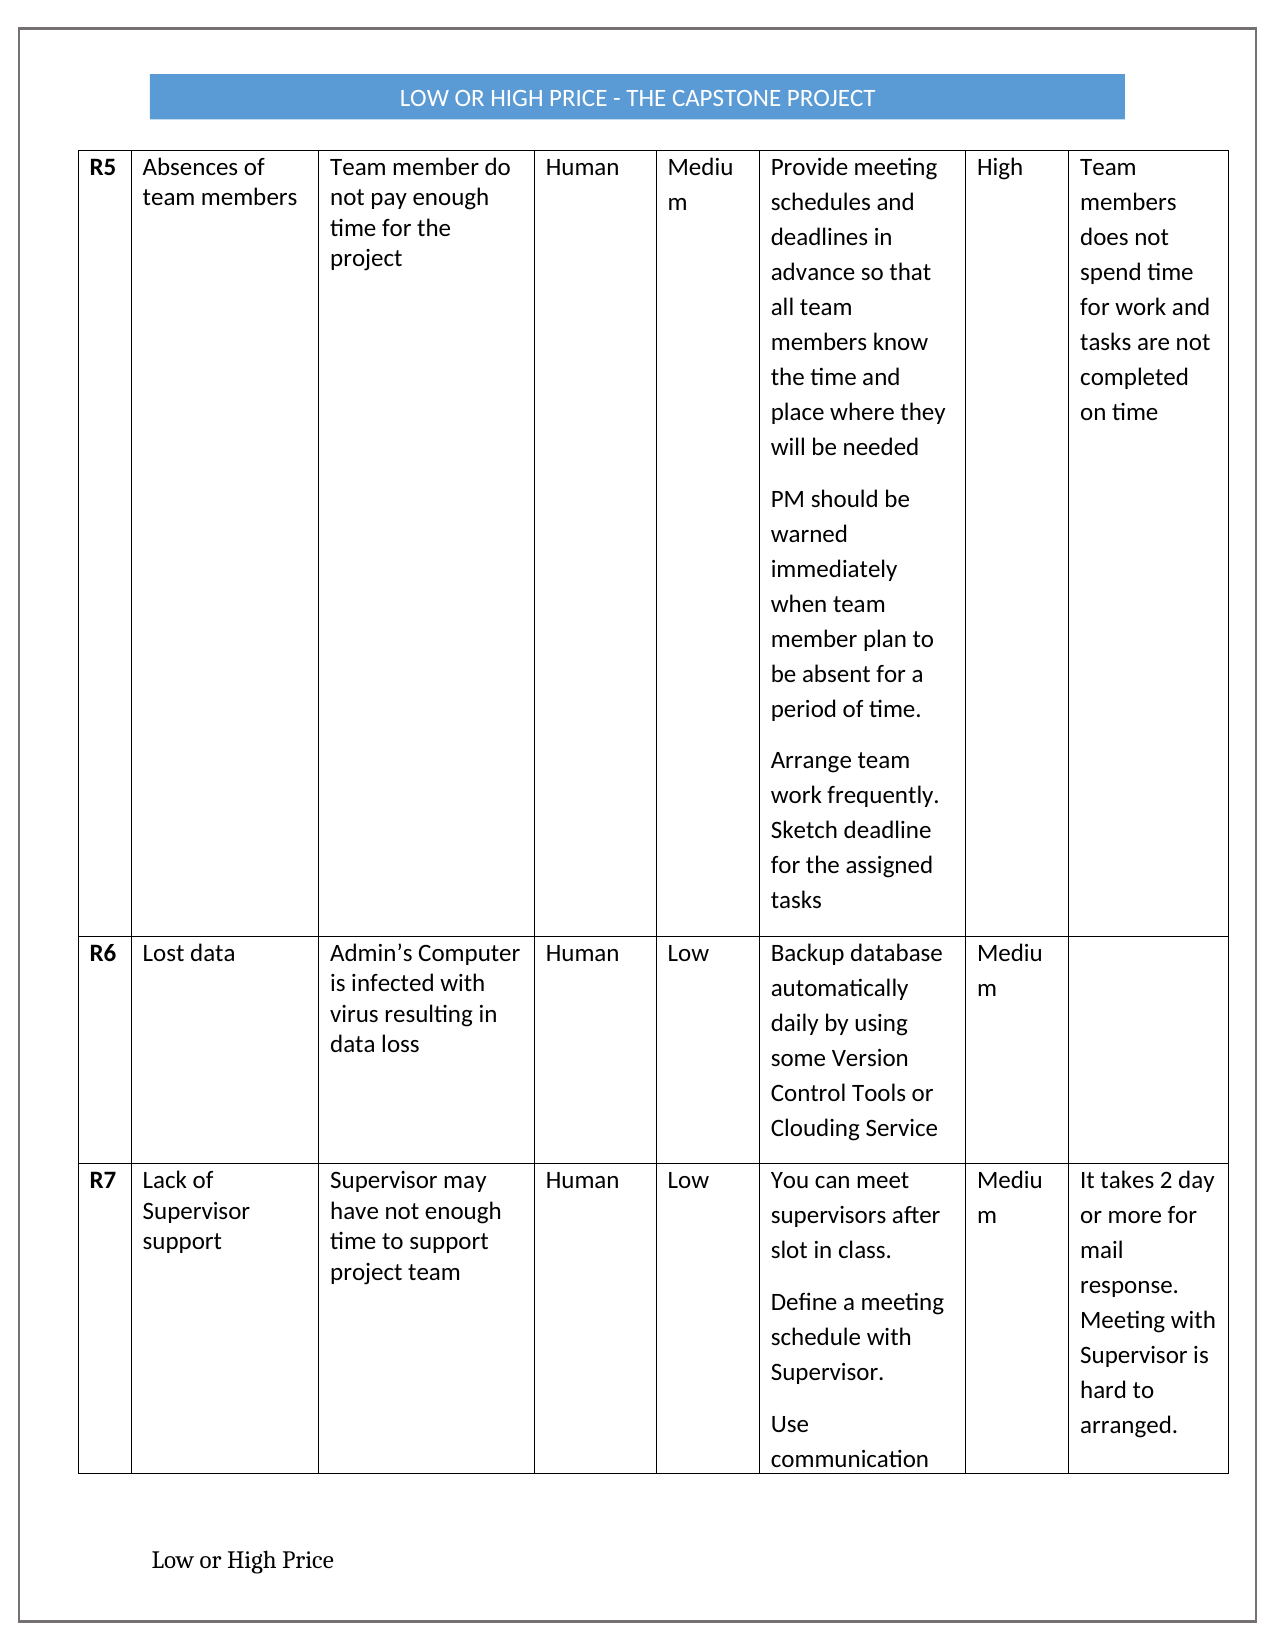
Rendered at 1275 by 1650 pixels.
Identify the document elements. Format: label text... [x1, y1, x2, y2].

table_cell Lost data [132, 937, 318, 1163]
table_cell Admin’s Computer is infected with virus resulting in data loss [319, 937, 534, 1163]
table_cell R7 [79, 1164, 131, 1473]
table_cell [760, 1164, 965, 1473]
table_cell Absences of team members [132, 151, 318, 936]
table_cell Medium [657, 151, 759, 936]
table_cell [1069, 1164, 1228, 1473]
table_cell Human [535, 151, 656, 936]
table_cell Low [657, 937, 759, 1163]
table_cell Low [657, 1164, 759, 1473]
table_cell [1069, 937, 1228, 1163]
table_cell R5 [79, 151, 131, 936]
table_cell Provide meeting schedules and deadlines in advance so that all team members know the time and place where they will be needed PM should be warned immediately when team member plan to be absent for a period of time. Arrange team work frequently. Sketch deadline for the assigned tasks [760, 151, 965, 936]
table_cell Human [535, 937, 656, 1163]
table_cell Medium [966, 937, 1068, 1163]
table_cell Medium [966, 1164, 1068, 1473]
table_cell High [966, 151, 1068, 936]
table_cell Team members does not spend time for work and tasks are not completed on time [1069, 151, 1228, 936]
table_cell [319, 1164, 534, 1473]
table_cell Team member do not pay enough time for the project [319, 151, 534, 936]
table_cell R6 [79, 937, 131, 1163]
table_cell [132, 1164, 318, 1473]
table_cell Backup database automatically daily by using some Version Control Tools or Clouding Service [760, 937, 965, 1163]
table_cell Human [535, 1164, 656, 1473]
